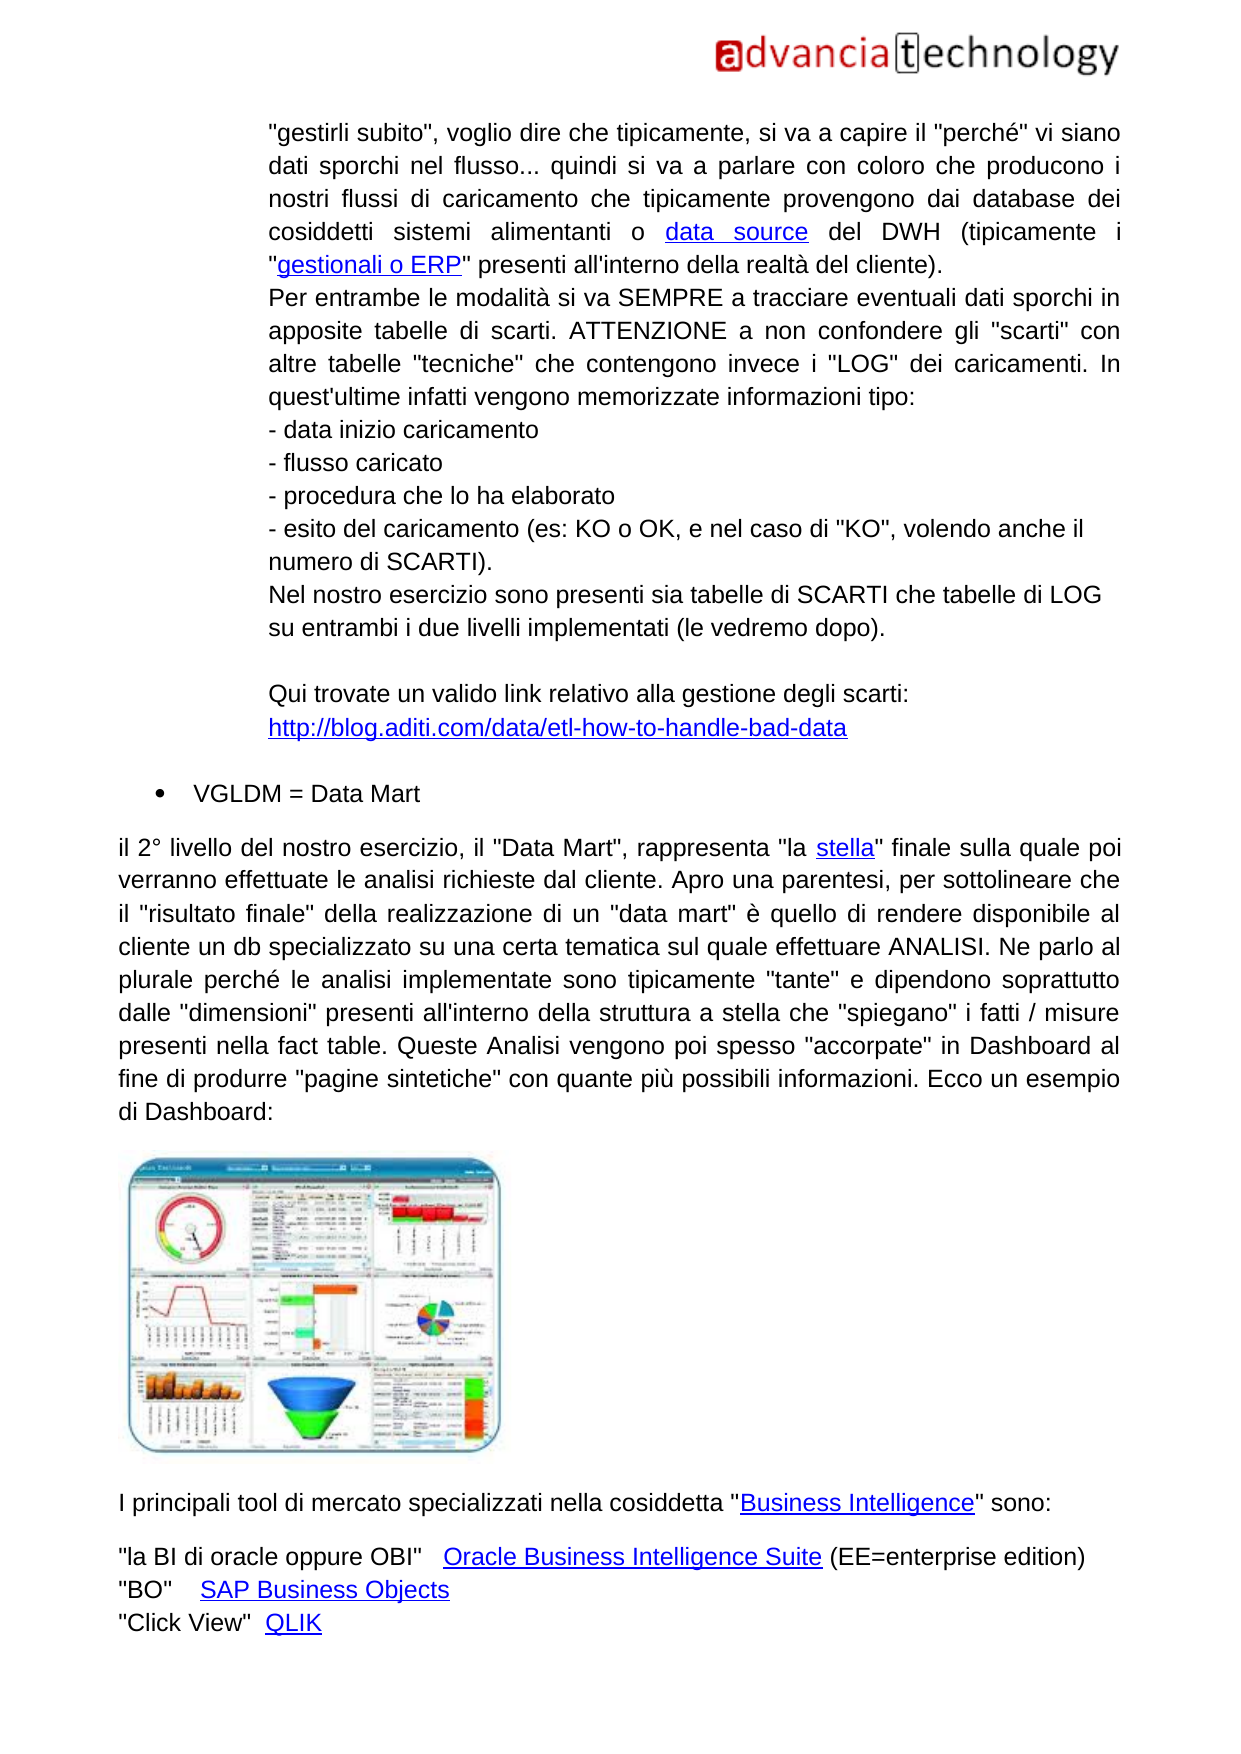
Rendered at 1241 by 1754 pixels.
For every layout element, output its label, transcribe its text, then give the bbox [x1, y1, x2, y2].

text I principali tool di mercato specializzati nella cosiddetta "Business Intelligence" sono: [118, 1488, 1122, 1517]
list Qui trovate un valido link relativo alla gestione degli scarti: [268, 646, 1122, 708]
list Per entrambe le modalità si va SEMPRE a tracciare eventuali dati sporchi in apposite tabelle di scarti. ATTENZIONE a non confondere gli "scarti" con altre tabelle "tecniche" che contengono invece i "LOG" dei caricamenti. In quest'ultime infatti vengono memorizzate informazioni tipo: [268, 283, 1122, 411]
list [268, 118, 1122, 279]
list http://blog.aditi.com/data/etl-how-to-handle-bad-data [268, 712, 1122, 741]
list VGLDM = Data Mart [156, 778, 1122, 807]
picture [696, 19, 1122, 86]
list - esito del caricamento (es: KO o OK, e nel caso di "KO", volendo anche il numero di SCARTI). [268, 514, 1122, 576]
text "BO" SAP Business Objects [118, 1575, 1122, 1604]
text "Click View" QLIK [118, 1608, 1122, 1637]
list - flusso caricato [268, 448, 1122, 477]
list - data inizio caricamento [268, 415, 1122, 444]
list Nel nostro esercizio sono presenti sia tabelle di SCARTI che tabelle di LOG su entrambi i due livelli implementati (le vedremo dopo). [268, 580, 1122, 642]
text il 2° livello del nostro esercizio, il "Data Mart", rappresenta "la stella" finale sulla quale poi verranno effettuate le analisi richieste dal cliente. Apro una parentesi, per sottolineare che il "risultato finale" della realizzazione di un "data mart" è quello di rendere disponibile al cliente un db specializzato su una certa tematica sul quale effettuare ANALISI. Ne parlo al plurale perché le analisi implementate sono tipicamente "tante" e dipendono soprattutto dalle "dimensioni" presenti all'interno della struttura a stella che "spiegano" i fatti / misure presenti nella fact table. Queste Analisi vengono poi spesso "accorpate" in Dashboard al fine di produrre "pagine sintetiche" con quante più possibili informazioni. Ecco un esempio di Dashboard: [118, 832, 1122, 1125]
text "la BI di oracle oppure OBI" Oracle Business Intelligence Suite (EE=enterprise edition) [118, 1542, 1122, 1571]
picture [118, 1150, 512, 1464]
list - procedura che lo ha elaborato [268, 481, 1122, 510]
